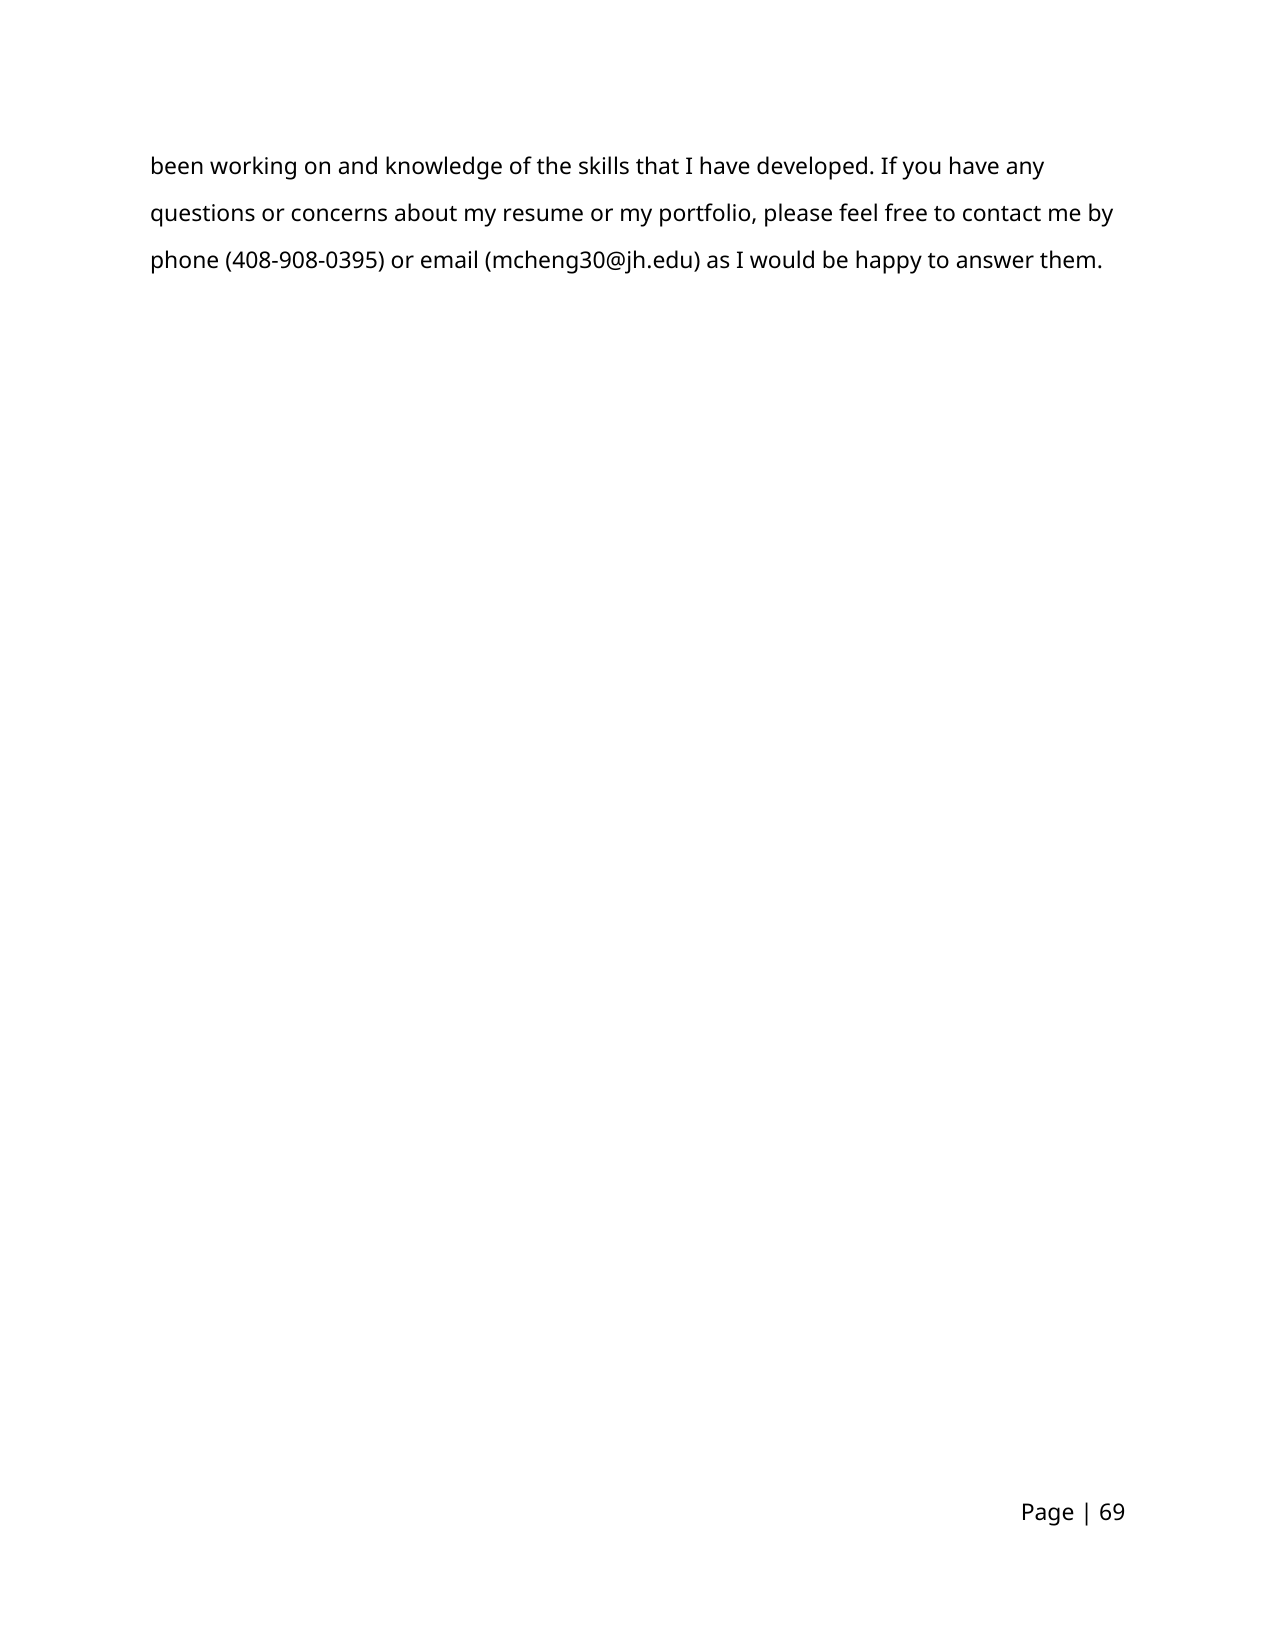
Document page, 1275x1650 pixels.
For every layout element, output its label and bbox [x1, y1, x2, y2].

text [150, 150, 1125, 275]
